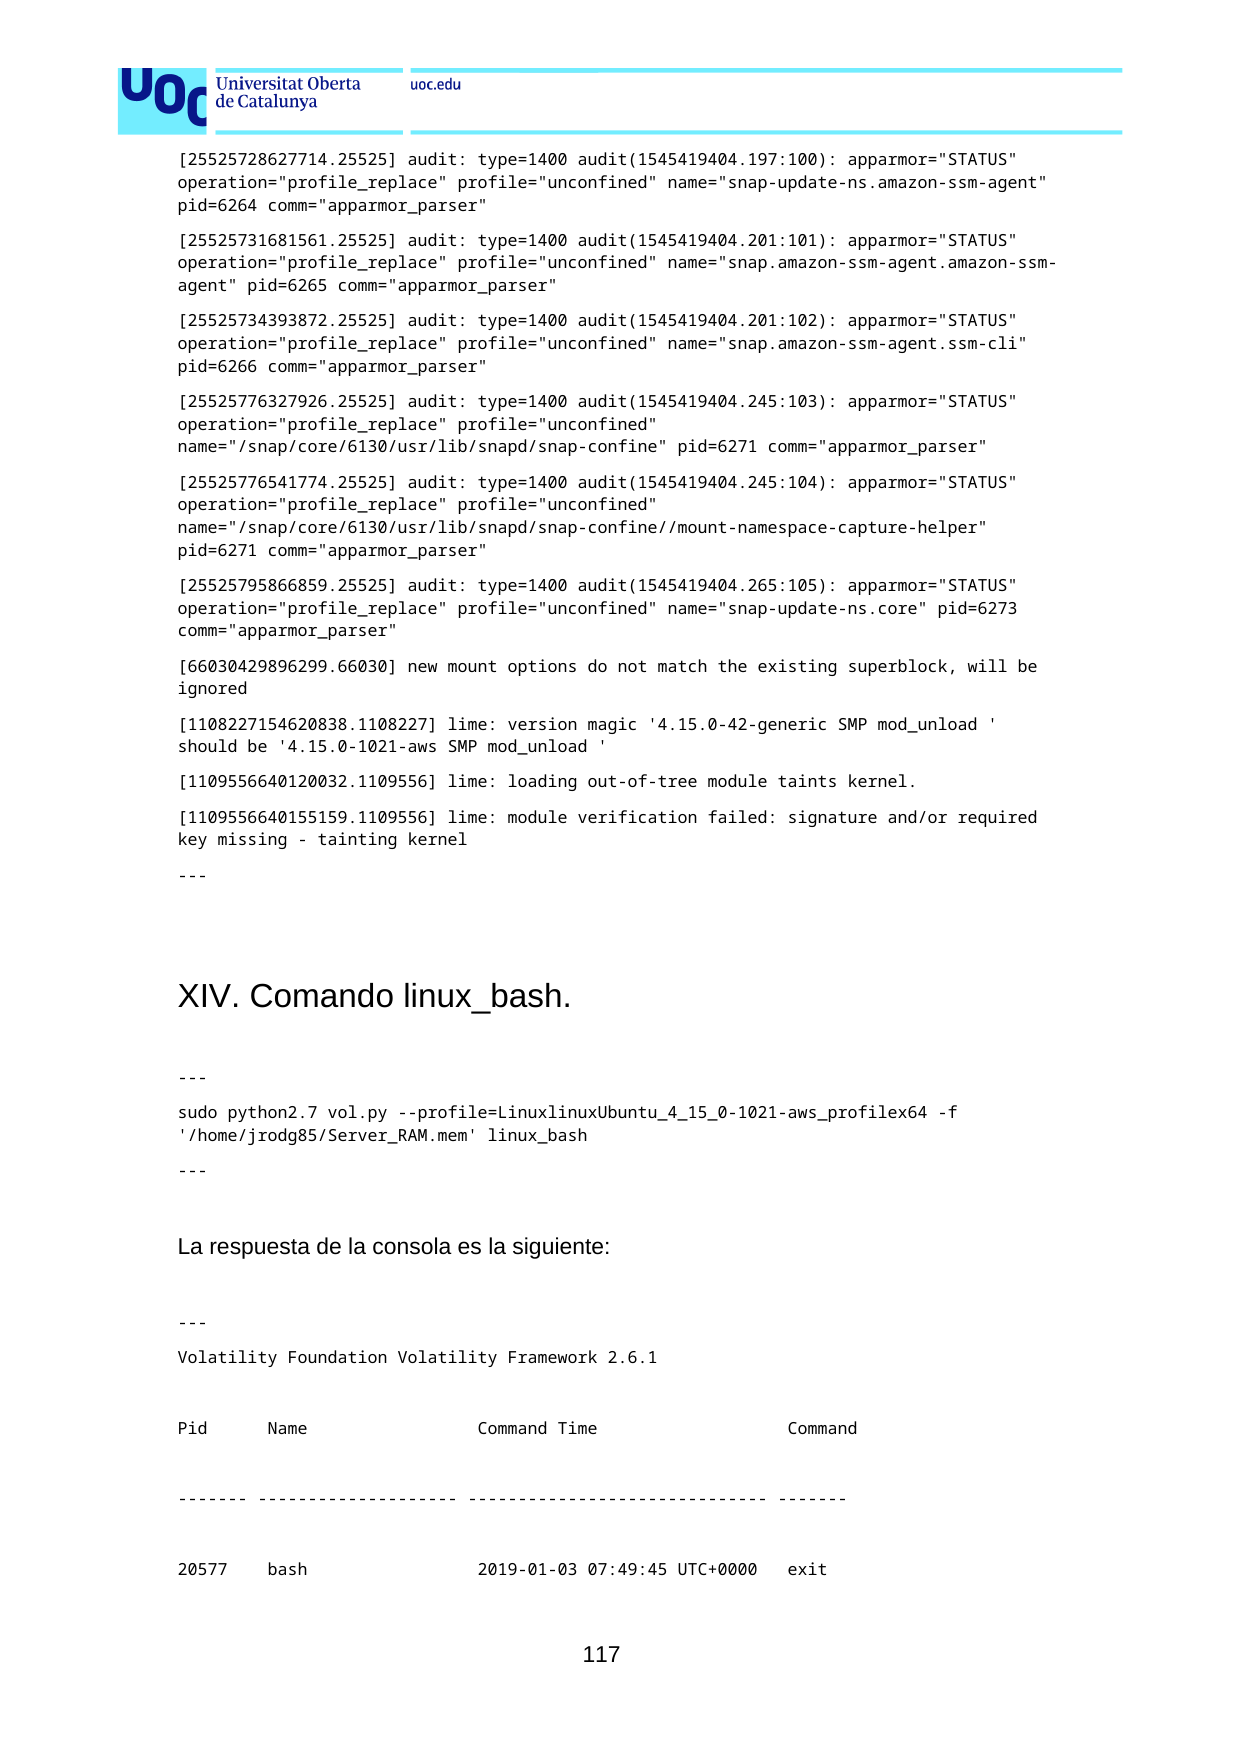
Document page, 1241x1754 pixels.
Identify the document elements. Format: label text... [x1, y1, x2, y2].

text --- [177, 1066, 1063, 1088]
text 20577 bash 2019-01-03 07:49:45 UTC+0000 exit [177, 1557, 1063, 1580]
text --- [177, 1159, 1063, 1182]
text [25525728627714.25525] audit: type=1400 audit(1545419404.197:100): apparmor="STATUS" operation="profile_replace" profile="unconfined" name="snap-update-ns.amazon-ssm-agent" pid=6264 comm="apparmor_parser" [177, 148, 1063, 216]
text sudo python2.7 vol.py --profile=LinuxlinuxUbuntu_4_15_0-1021-aws_profilex64 -f '/home/jrodg85/Server_RAM.mem' linux_bash [177, 1101, 1063, 1146]
text ------- -------------------- ------------------------------ ------- [177, 1487, 1063, 1509]
text [1109556640155159.1109556] lime: module verification failed: signature and/or required key missing - tainting kernel [177, 805, 1063, 851]
text [25525795866859.25525] audit: type=1400 audit(1545419404.265:105): apparmor="STATUS" operation="profile_replace" profile="unconfined" name="snap-update-ns.core" pid=6273 comm="apparmor_parser" [177, 573, 1063, 642]
subtitle XIV. Comando linux_bash. [177, 976, 1063, 1014]
text [25525734393872.25525] audit: type=1400 audit(1545419404.201:102): apparmor="STATUS" operation="profile_replace" profile="unconfined" name="snap.amazon-ssm-agent.ssm-cli" pid=6266 comm="apparmor_parser" [177, 309, 1063, 377]
text [25525776327926.25525] audit: type=1400 audit(1545419404.245:103): apparmor="STATUS" operation="profile_replace" profile="unconfined" name="/snap/core/6130/usr/lib/snapd/snap-confine" pid=6271 comm="apparmor_parser" [177, 389, 1063, 458]
text [1109556640120032.1109556] lime: loading out-of-tree module taints kernel. [177, 770, 1063, 793]
text Pid Name Command Time Command [177, 1416, 1063, 1439]
text La respuesta de la consola es la siguiente: [177, 1233, 1063, 1259]
text Volatility Foundation Volatility Framework 2.6.1 [177, 1346, 1063, 1369]
picture [117, 68, 1123, 138]
text [25525776541774.25525] audit: type=1400 audit(1545419404.245:104): apparmor="STATUS" operation="profile_replace" profile="unconfined" name="/snap/core/6130/usr/lib/snapd/snap-confine//mount-namespace-capture-helper" pid=6271 comm="apparmor_parser" [177, 470, 1063, 561]
text [66030429896299.66030] new mount options do not match the existing superblock, will be ignored [177, 654, 1063, 699]
text --- [177, 1311, 1063, 1333]
text [1108227154620838.1108227] lime: version magic '4.15.0-42-generic SMP mod_unload ' should be '4.15.0-1021-aws SMP mod_unload ' [177, 712, 1063, 757]
text --- [177, 863, 1063, 886]
text [25525731681561.25525] audit: type=1400 audit(1545419404.201:101): apparmor="STATUS" operation="profile_replace" profile="unconfined" name="snap.amazon-ssm-agent.amazon-ssm-agent" pid=6265 comm="apparmor_parser" [177, 228, 1063, 296]
